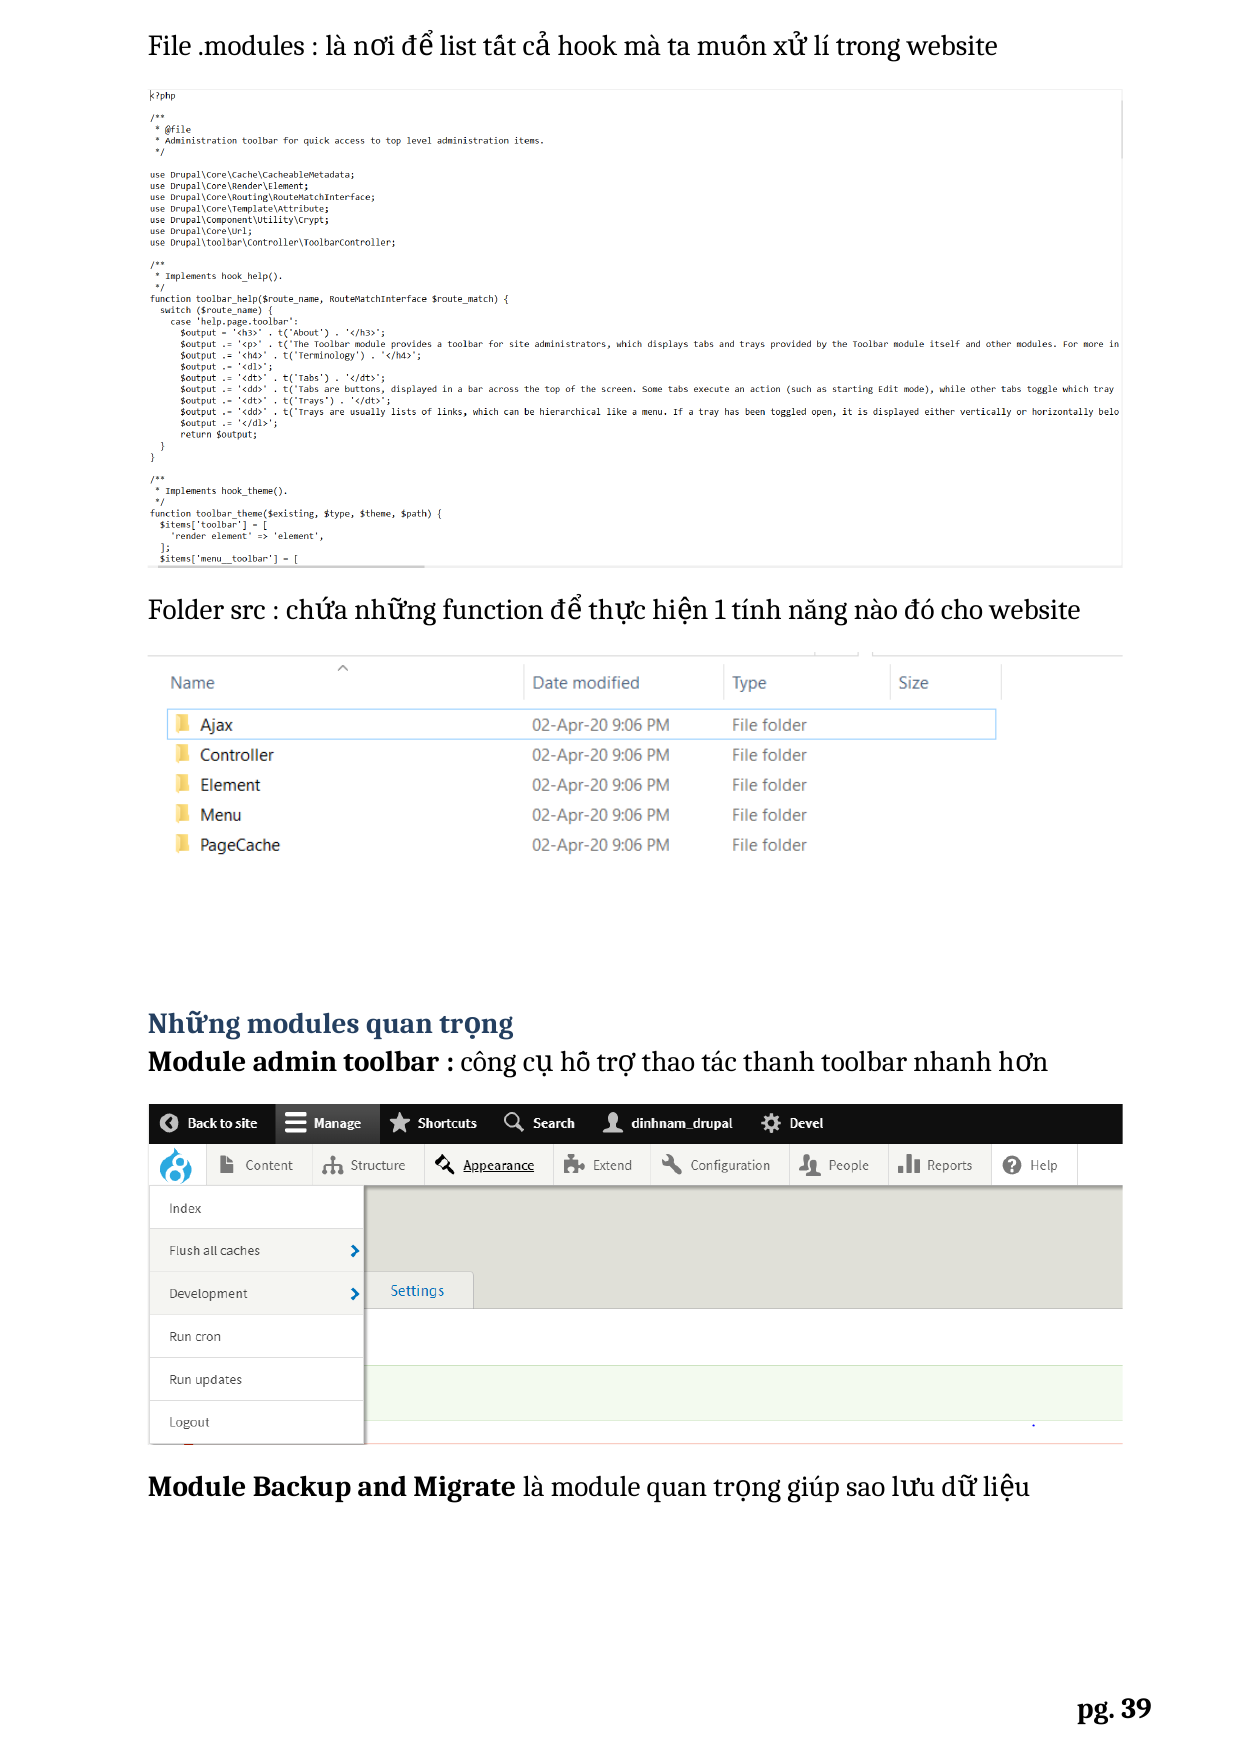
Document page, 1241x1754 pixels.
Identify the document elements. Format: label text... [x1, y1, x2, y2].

text File .modules : là nơi để list tất cả hook mà ta muốn xử lí trong website [148, 29, 1152, 63]
picture [147, 88, 1123, 568]
picture [147, 652, 1123, 982]
subtitle Những modules quan trọng [148, 1007, 1152, 1040]
text Module Backup and Migrate là module quan trọng giúp sao lưu dữ liệu [148, 1470, 1152, 1503]
text Module admin toolbar : công cụ hỗ trợ thao tác thanh toolbar nhanh hơn [148, 1045, 1152, 1079]
picture [147, 1104, 1123, 1445]
text Folder src : chứa những function để thực hiện 1 tính năng nào đó cho website [148, 593, 1152, 627]
